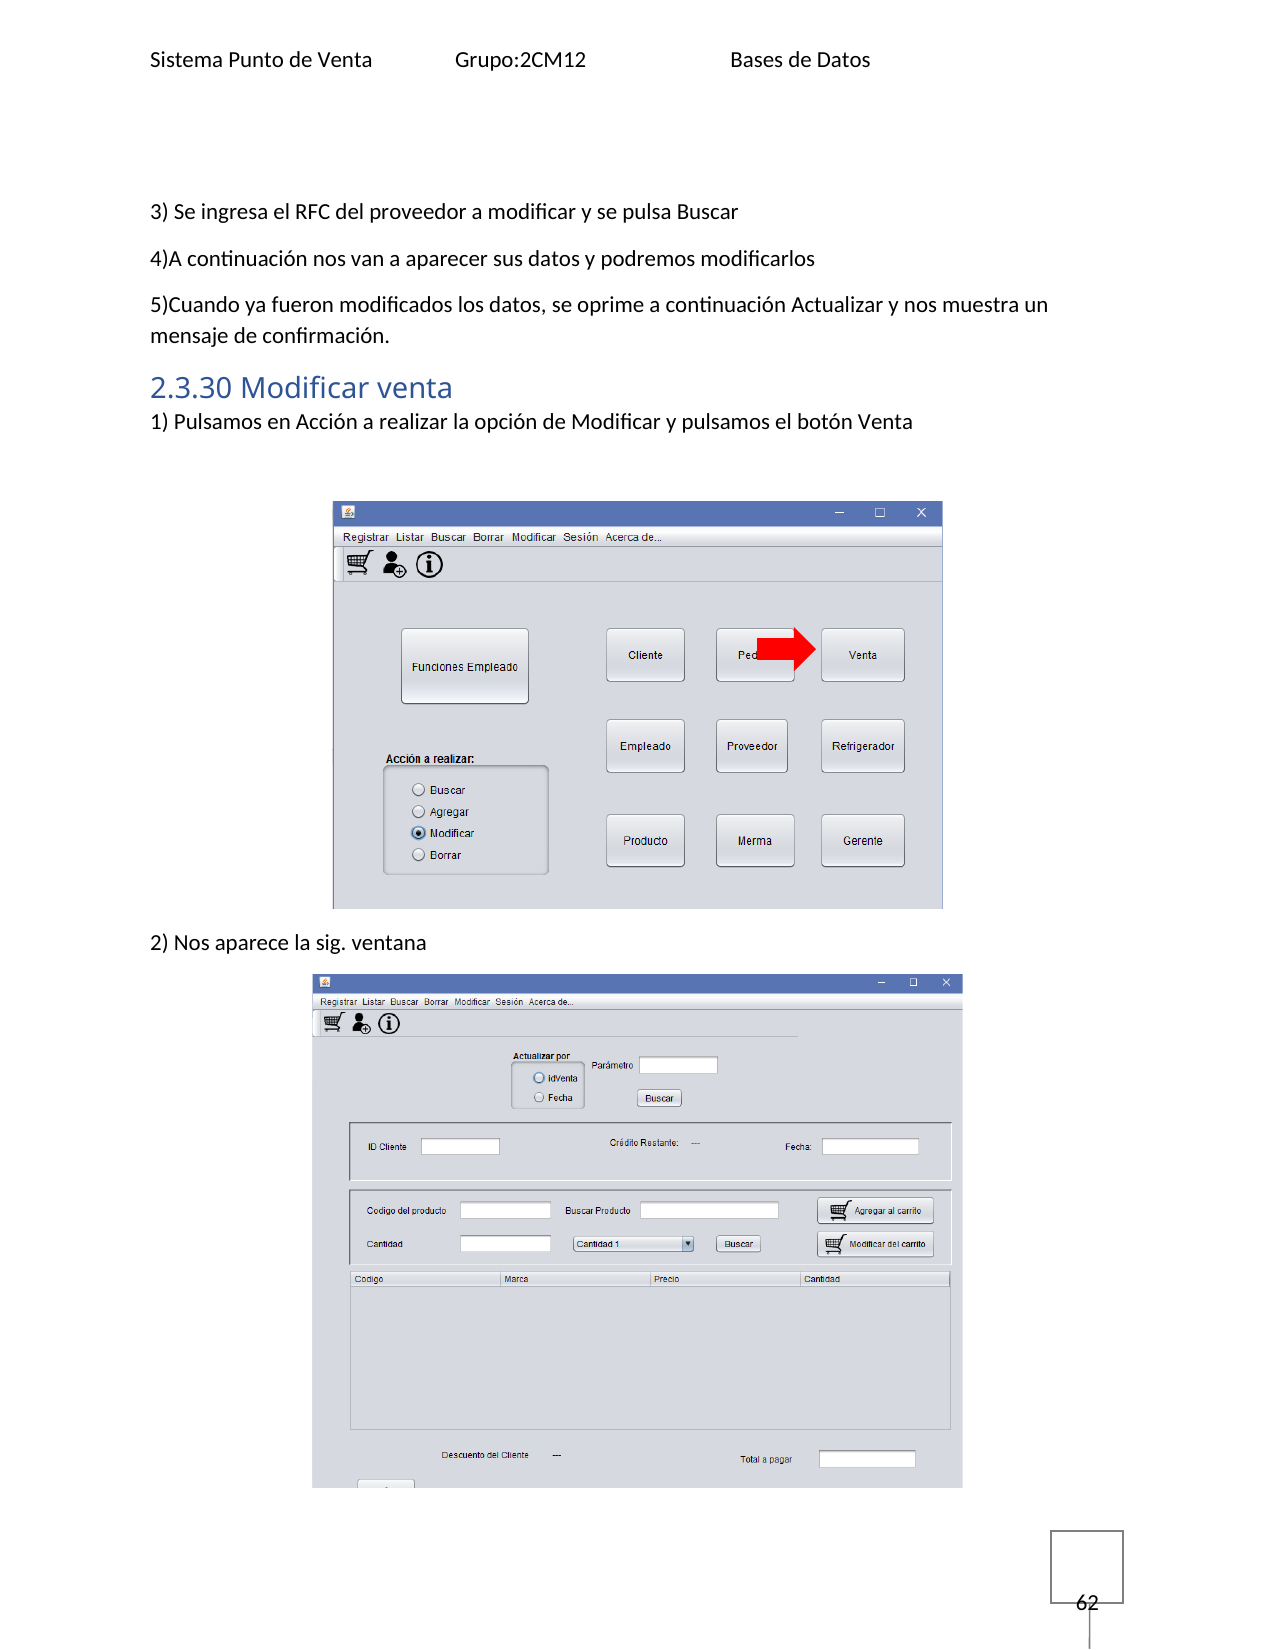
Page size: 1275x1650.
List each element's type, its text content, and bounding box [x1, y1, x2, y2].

text 2) Nos aparece la sig. ventana [150, 928, 1125, 956]
picture [312, 974, 963, 1488]
text 3) Se ingresa el RFC del proveedor a modificar y se pulsa Buscar [150, 197, 1125, 225]
text 4)A continuación nos van a aparecer sus datos y podremos modificarlos [150, 244, 1125, 272]
subtitle 2.3.30 Modificar venta [150, 368, 1125, 407]
text 5)Cuando ya fueron modificados los datos, se oprime a continuación Actualizar y nos muestra un mensaje de confirmación. [150, 291, 1125, 349]
text 1) Pulsamos en Acción a realizar la opción de Modificar y pulsamos el botón Venta [150, 407, 1125, 435]
picture [332, 501, 943, 909]
